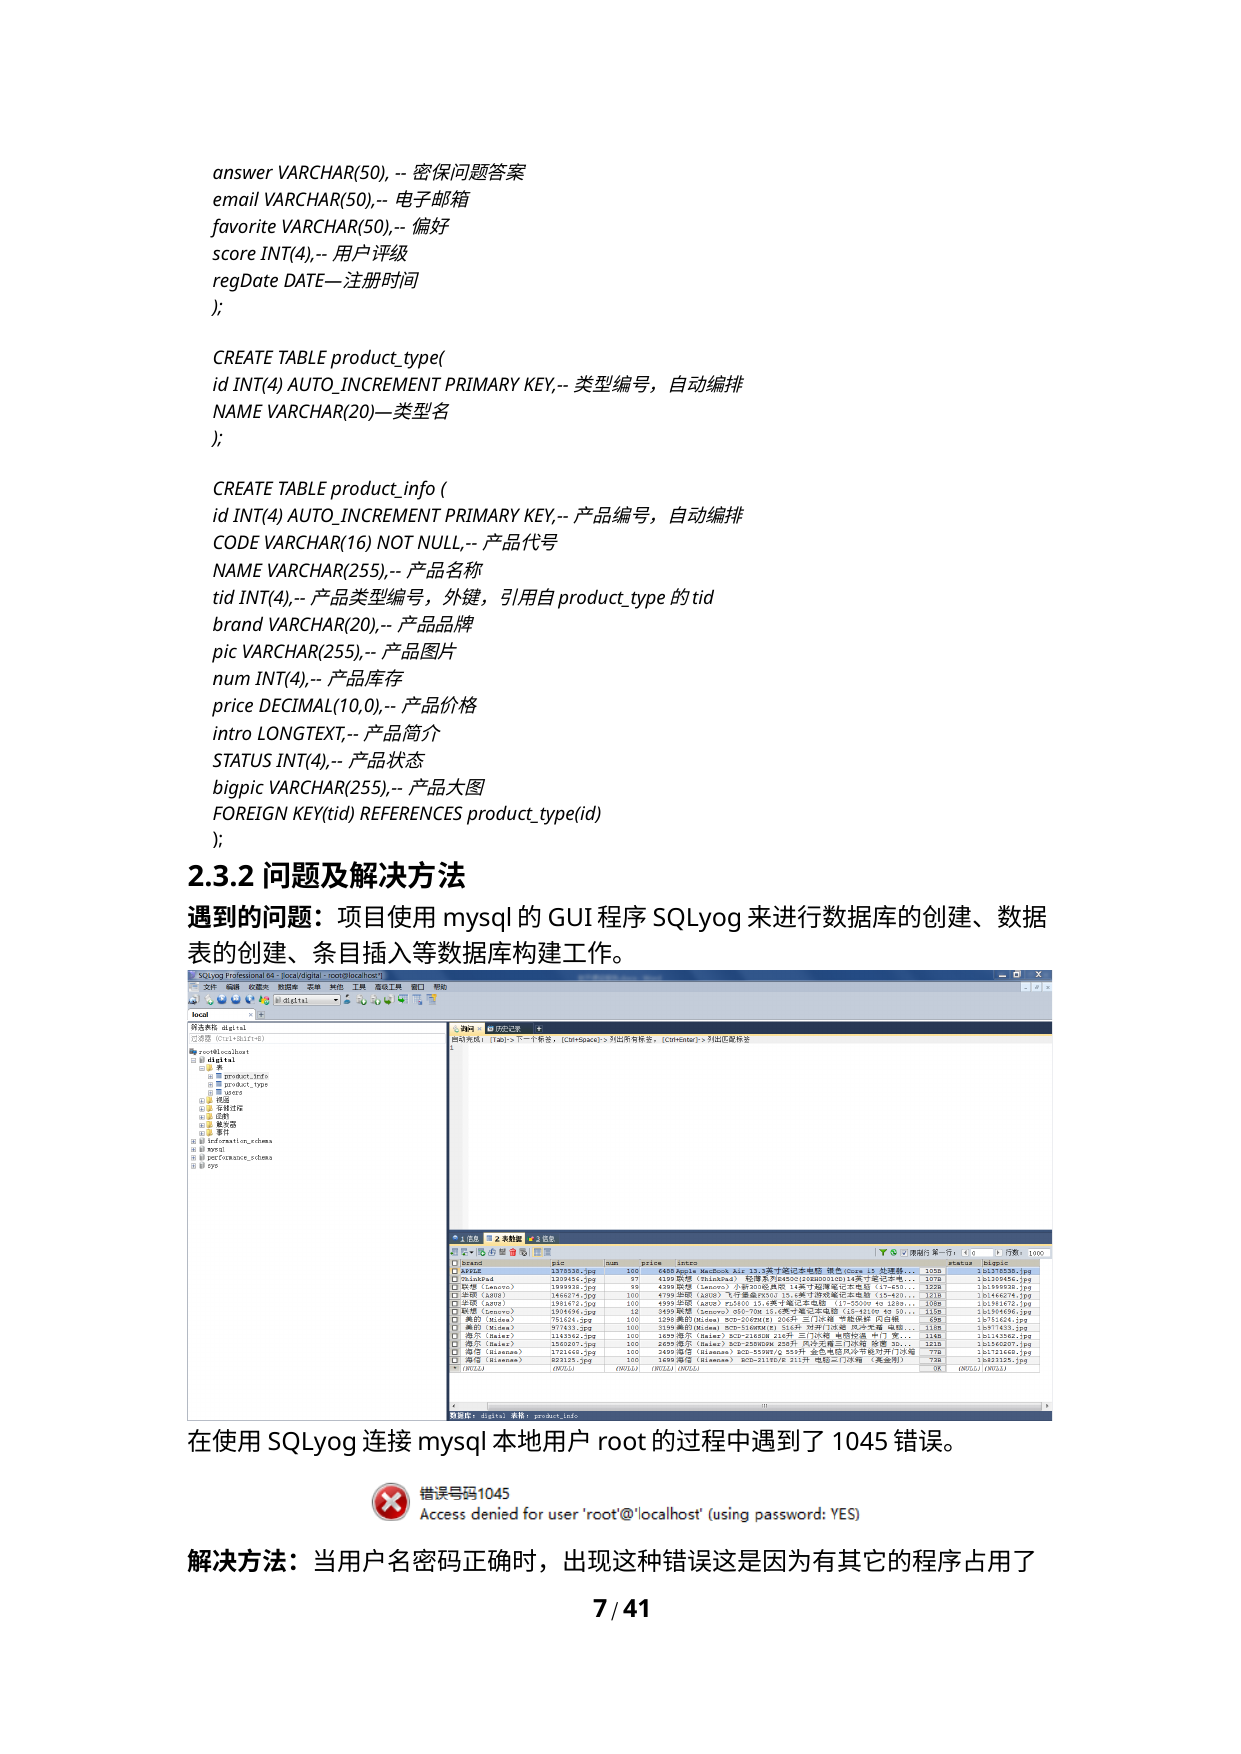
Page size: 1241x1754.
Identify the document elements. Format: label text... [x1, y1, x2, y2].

text num INT(4),-- 产品库存 [212, 664, 1028, 691]
text intro LONGTEXT,-- 产品简介 [212, 718, 1028, 746]
text price DECIMAL(10,0),-- 产品价格 [212, 691, 1028, 718]
text answer VARCHAR(50), -- 密保问题答案 [212, 157, 1028, 184]
text favorite VARCHAR(50),-- 偏好 [212, 212, 1028, 239]
text brand VARCHAR(20),-- 产品品牌 [212, 609, 1028, 637]
text pic VARCHAR(255),-- 产品图片 [212, 637, 1028, 664]
text tid INT(4),-- 产品类型编号，外键，引用自product_type的tid [212, 582, 1028, 609]
text 遇到的问题：项目使用mysql的GUI程序SQLyog来进行数据库的创建、数据表的创建、条目插入等数据库构建工作。 [187, 897, 1053, 970]
text email VARCHAR(50),-- 电子邮箱 [212, 184, 1028, 212]
picture [366, 1457, 874, 1542]
text bigpic VARCHAR(255),-- 产品大图 [212, 773, 1028, 800]
text FOREIGN KEY(tid) REFERENCES product_type(id) [212, 800, 1028, 825]
text CREATE TABLE product_info ( [212, 475, 1028, 501]
text ); [212, 424, 1028, 450]
text ); [212, 293, 1028, 319]
picture [187, 970, 1053, 1421]
text CODE VARCHAR(16) NOT NULL,-- 产品代号 [212, 528, 1028, 555]
text id INT(4) AUTO_INCREMENT PRIMARY KEY,-- 产品编号，自动编排 [212, 501, 1028, 528]
text id INT(4) AUTO_INCREMENT PRIMARY KEY,-- 类型编号，自动编排 [212, 370, 1028, 397]
text regDate DATE—注册时间 [212, 266, 1028, 293]
text ); [212, 825, 1028, 851]
subtitle 2.3.2 问题及解决方法 [187, 853, 1053, 895]
text score INT(4),-- 用户评级 [212, 239, 1028, 266]
text 在使用SQLyog连接mysql本地用户root的过程中遇到了1045错误。 [187, 1421, 1053, 1457]
text STATUS INT(4),-- 产品状态 [212, 746, 1028, 773]
text CREATE TABLE product_type( [212, 344, 1028, 370]
text NAME VARCHAR(255),-- 产品名称 [212, 555, 1028, 582]
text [187, 1542, 1053, 1578]
text NAME VARCHAR(20)—类型名 [212, 397, 1028, 424]
